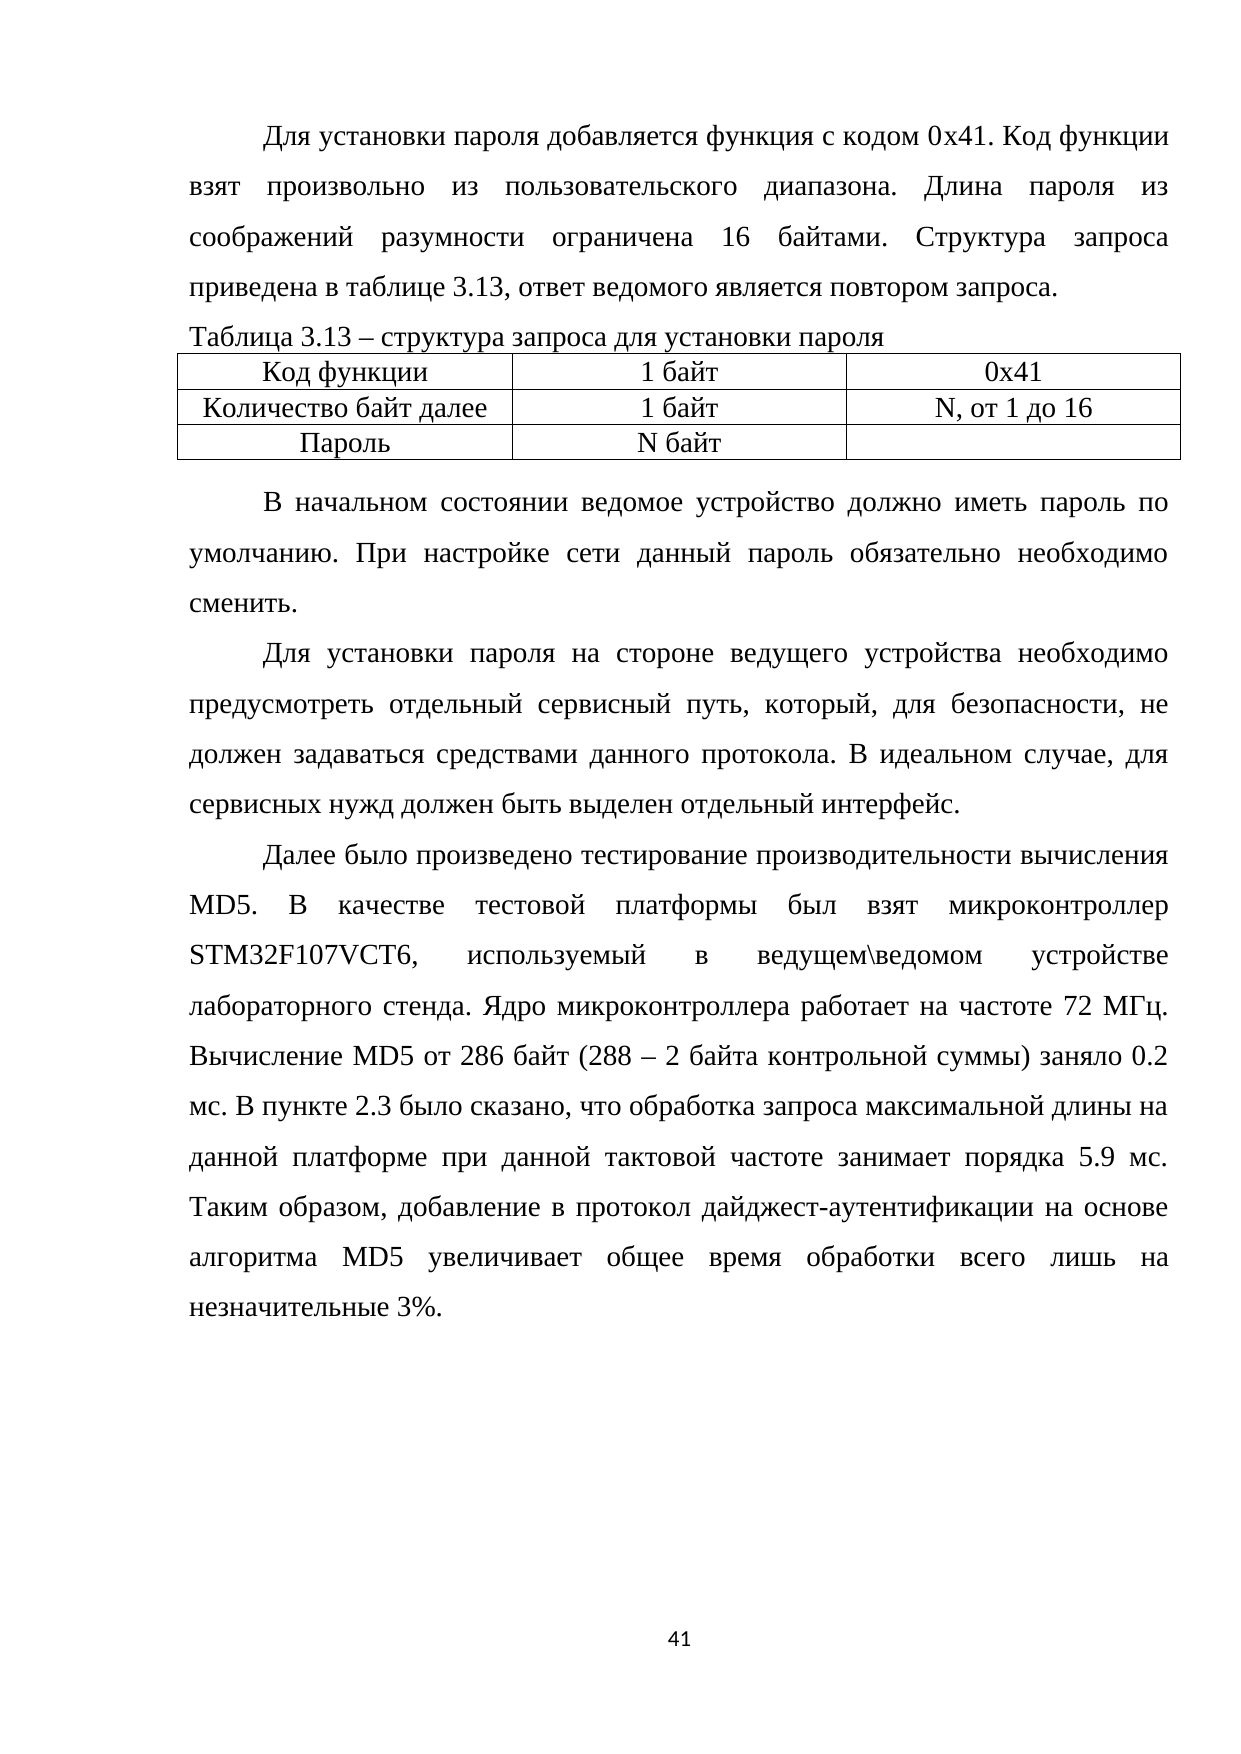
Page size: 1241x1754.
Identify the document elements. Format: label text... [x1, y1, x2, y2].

table_cell [847, 425, 1180, 458]
text В начальном состоянии ведомое устройство должно иметь пароль по умолчанию. При настройке сети данный пароль обязательно необходимо сменить. [189, 484, 1169, 619]
table_cell Пароль [178, 425, 512, 458]
text Таблица 3.13 – структура запроса для установки пароля [189, 319, 1169, 353]
table_cell N, от 1 до 16 [847, 390, 1180, 424]
table_cell N байт [513, 425, 846, 458]
table_header 0x41 [847, 354, 1180, 389]
table_header 1 байт [513, 354, 846, 389]
table_cell 1 байт [513, 390, 846, 424]
text Далее было произведено тестирование производительности вычисления MD5. В качестве тестовой платформы был взят микроконтроллер STM32F107VCT6, используемый в ведущем\ведомом устройстве лабораторного стенда. Ядро микроконтроллера работает на частоте 72 МГц. Вычисление MD5 от 286 байт (288 – 2 байта контрольной суммы) заняло 0.2 мс. В пункте 2.3 было сказано, что обработка запроса максимальной длины на данной платформе при данной тактовой частоте занимает порядка 5.9 мс. Таким образом, добавление в протокол дайджест-аутентификации на основе алгоритма MD5 увеличивает общее время обработки всего лишь на незначительные 3%. [189, 837, 1169, 1323]
table_header Код функции [178, 354, 512, 389]
text Для установки пароля на стороне ведущего устройства необходимо предусмотреть отдельный сервисный путь, который, для безопасности, не должен задаваться средствами данного протокола. В идеальном случае, для сервисных нужд должен быть выделен отдельный интерфейс. [189, 636, 1169, 820]
table_cell Количество байт далее [178, 390, 512, 424]
text Для установки пароля добавляется функция с кодом 0x41. Код функции взят произвольно из пользовательского диапазона. Длина пароля из соображений разумности ограничена 16 байтами. Структура запроса приведена в таблице 3.13, ответ ведомого является повтором запроса. [189, 118, 1169, 303]
